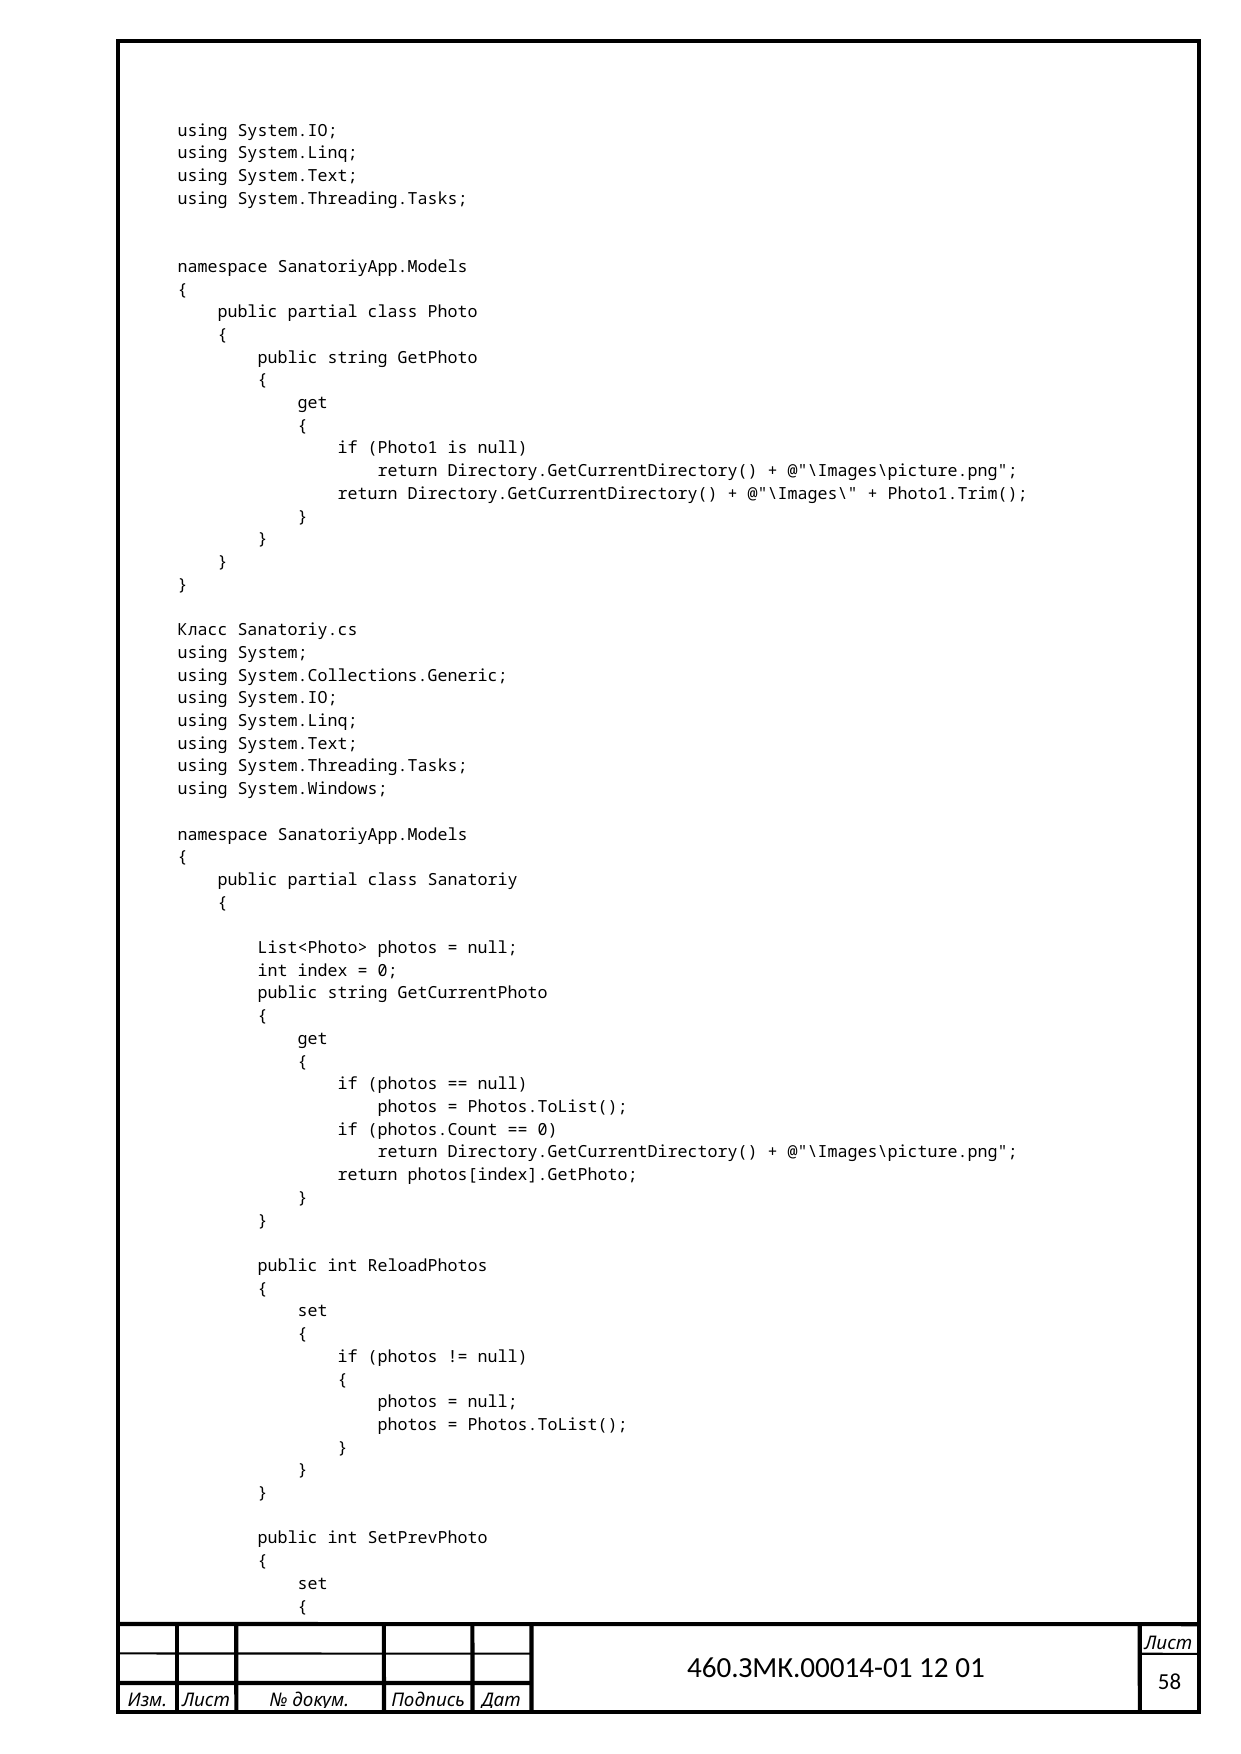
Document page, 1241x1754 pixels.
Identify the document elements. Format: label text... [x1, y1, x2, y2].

text List<Photo> photos = null; [177, 936, 1152, 958]
text { [177, 1549, 1152, 1571]
text } [177, 1458, 1152, 1481]
text { [177, 1004, 1152, 1026]
text } [177, 1185, 1152, 1208]
text using System.Windows; [177, 777, 1152, 799]
text using System.Text; [177, 731, 1152, 754]
text using System.IO; [177, 686, 1152, 708]
text public string GetPhoto [177, 345, 1152, 368]
text { [177, 322, 1152, 345]
text get [177, 391, 1152, 413]
text using System.Linq; [177, 708, 1152, 731]
text { [177, 368, 1152, 391]
text { [177, 413, 1152, 436]
text using System.IO; [177, 118, 1152, 141]
text using System.Collections.Generic; [177, 663, 1152, 686]
text if (Photo1 is null) [177, 436, 1152, 459]
text using System; [177, 640, 1152, 663]
text photos = null; [177, 1390, 1152, 1412]
text public int SetPrevPhoto [177, 1526, 1152, 1549]
text using System.Text; [177, 163, 1152, 186]
text } [177, 572, 1152, 595]
text } [177, 549, 1152, 572]
text { [177, 1276, 1152, 1299]
text } [177, 504, 1152, 527]
text using System.Threading.Tasks; [177, 754, 1152, 777]
text photos = Photos.ToList(); [177, 1094, 1152, 1117]
text public partial class Photo [177, 300, 1152, 322]
text } [177, 1481, 1152, 1503]
text return Directory.GetCurrentDirectory() + @"\Images\picture.png"; [177, 459, 1152, 481]
text if (photos.Count == 0) [177, 1117, 1152, 1140]
text public partial class Sanatoriy [177, 867, 1152, 890]
text using System.Linq; [177, 141, 1152, 163]
text photos = Photos.ToList(); [177, 1412, 1152, 1435]
text public int ReloadPhotos [177, 1253, 1152, 1276]
text { [177, 277, 1152, 300]
text { [177, 1594, 1152, 1617]
text { [177, 890, 1152, 913]
text { [177, 1049, 1152, 1072]
text using System.Threading.Tasks; [177, 186, 1152, 209]
text set [177, 1299, 1152, 1322]
text set [177, 1571, 1152, 1594]
text return Directory.GetCurrentDirectory() + @"\Images\" + Photo1.Trim(); [177, 481, 1152, 504]
text { [177, 845, 1152, 867]
text } [177, 1435, 1152, 1458]
text return Directory.GetCurrentDirectory() + @"\Images\picture.png"; [177, 1140, 1152, 1163]
text { [177, 1367, 1152, 1390]
text namespace SanatoriyApp.Models [177, 822, 1152, 845]
text if (photos == null) [177, 1072, 1152, 1094]
text } [177, 527, 1152, 549]
text public string GetCurrentPhoto [177, 981, 1152, 1004]
text namespace SanatoriyApp.Models [177, 254, 1152, 277]
text } [177, 1208, 1152, 1231]
text int index = 0; [177, 958, 1152, 981]
text get [177, 1026, 1152, 1049]
text if (photos != null) [177, 1344, 1152, 1367]
text { [177, 1322, 1152, 1344]
text Класс Sanatoriy.cs [177, 618, 1152, 640]
text return photos[index].GetPhoto; [177, 1163, 1152, 1185]
